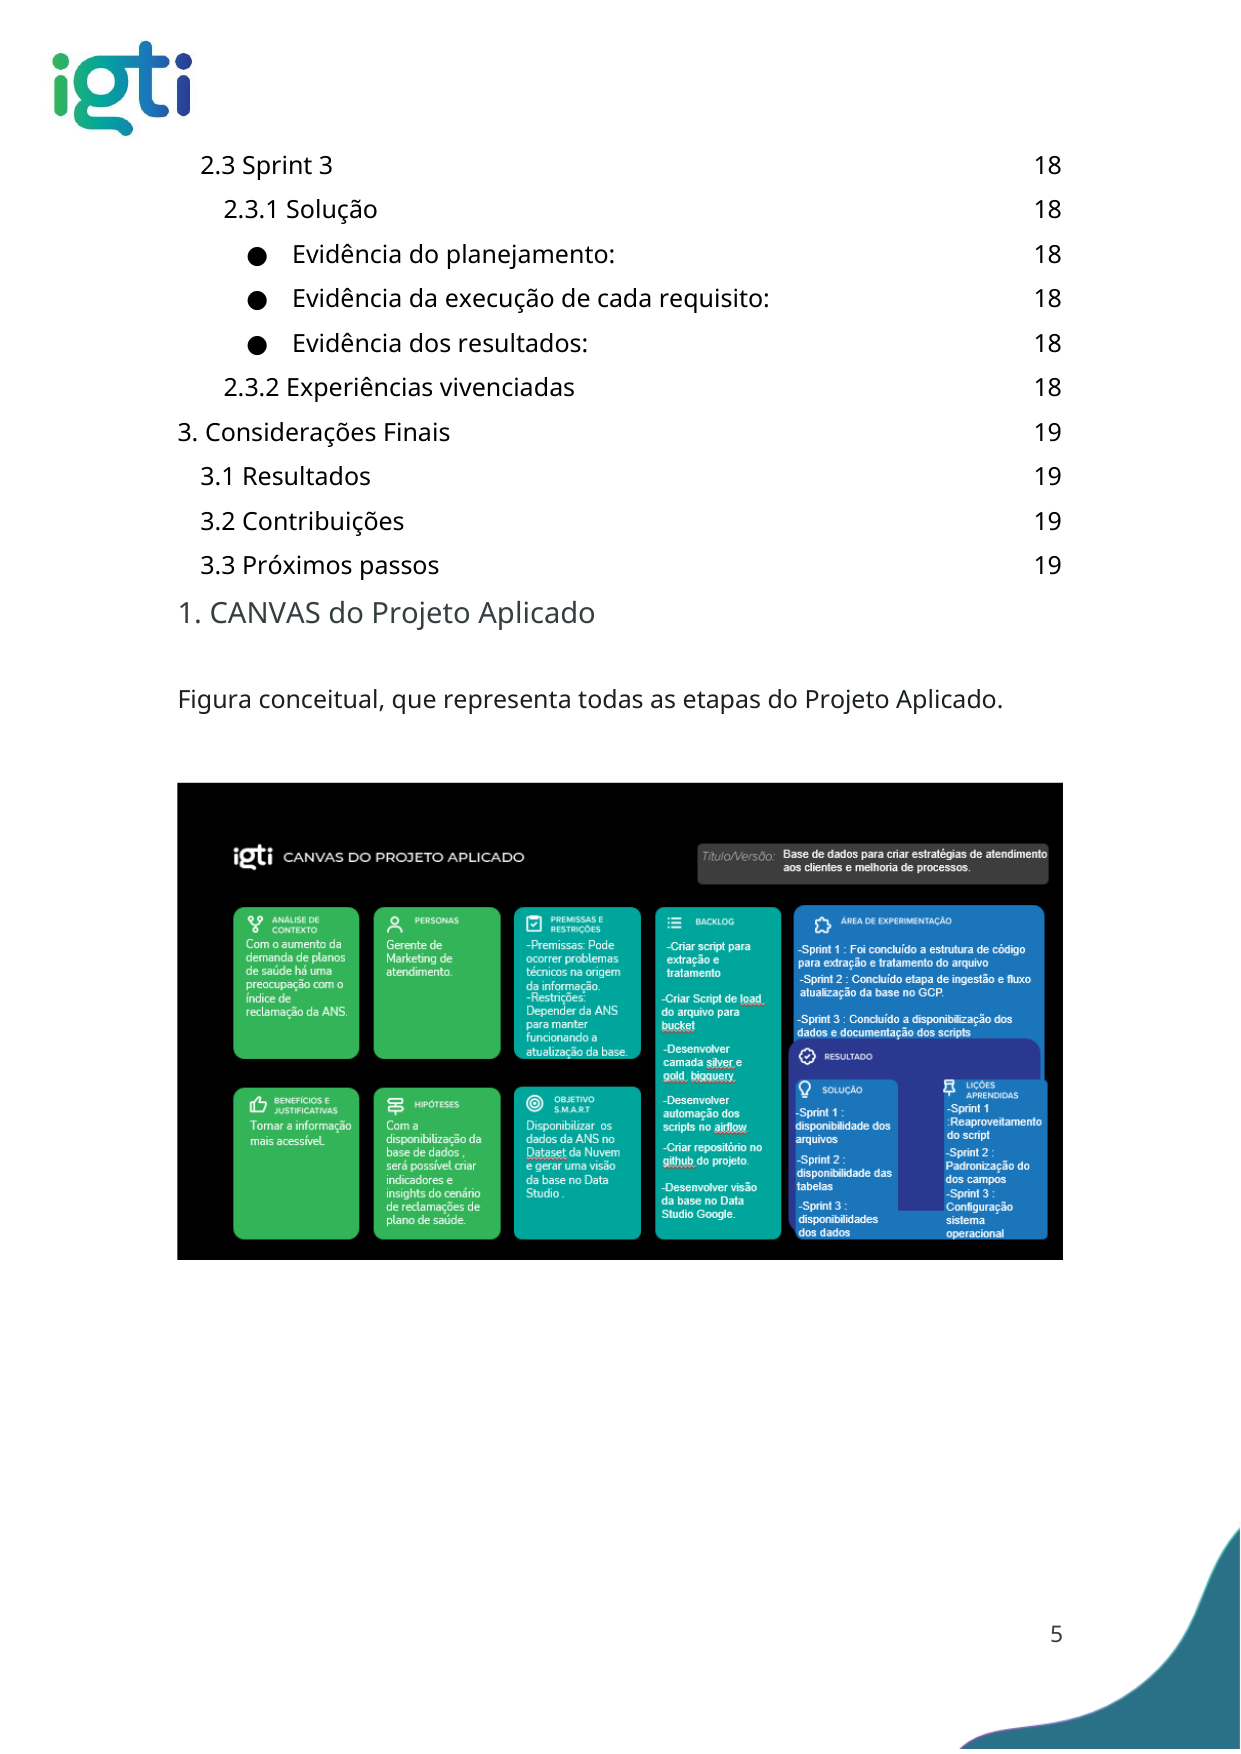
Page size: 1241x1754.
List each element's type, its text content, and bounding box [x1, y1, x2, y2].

text Figura conceitual, que representa todas as etapas do Projeto Aplicado. [177, 682, 1063, 716]
picture [37, 34, 205, 141]
subtitle 1. CANVAS do Projeto Aplicado [177, 592, 1063, 632]
picture [955, 1521, 1241, 1749]
picture [177, 782, 1063, 1260]
